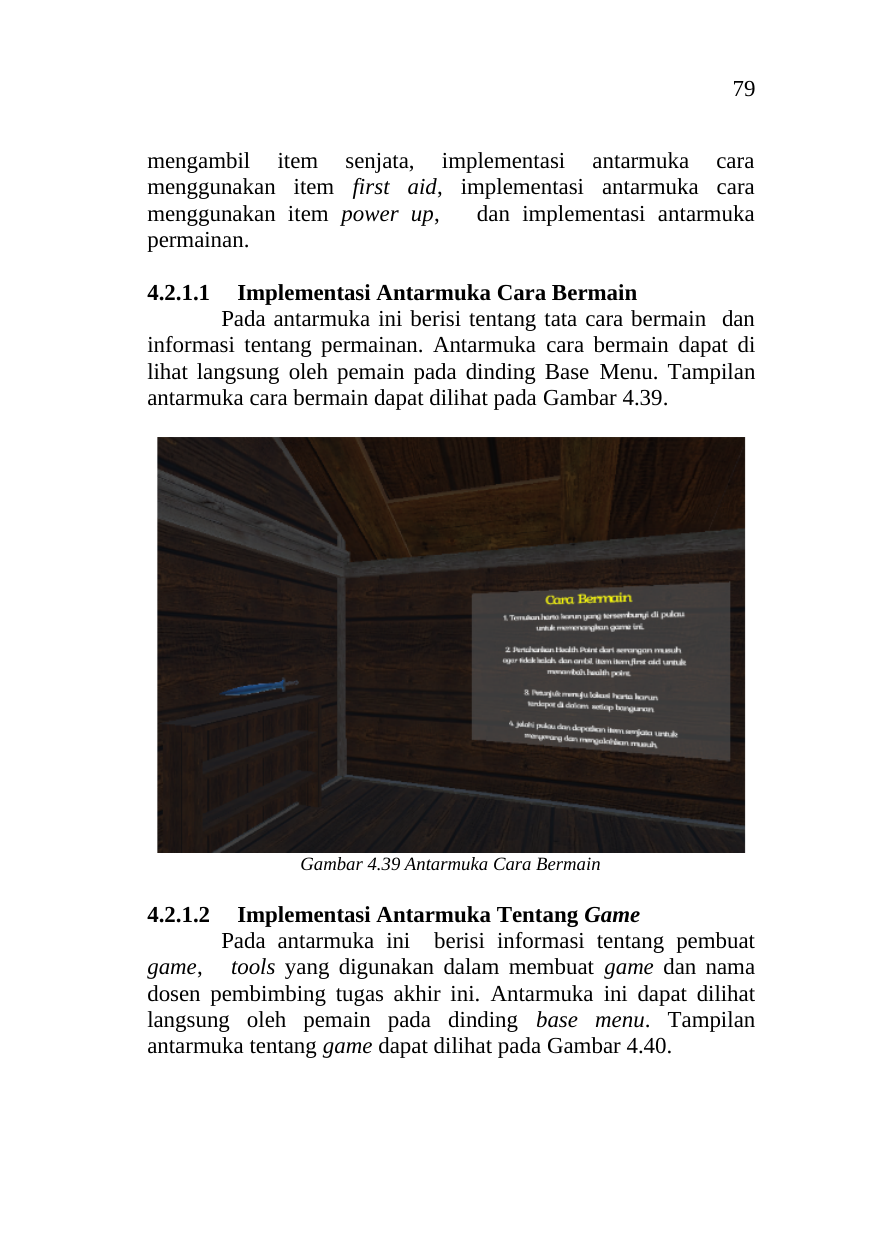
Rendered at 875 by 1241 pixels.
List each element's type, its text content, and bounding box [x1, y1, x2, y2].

subtitle Implementasi Antarmuka Cara Bermain [147, 279, 755, 305]
picture [157, 437, 746, 853]
subtitle Implementasi Antarmuka Tentang Game [147, 901, 755, 927]
